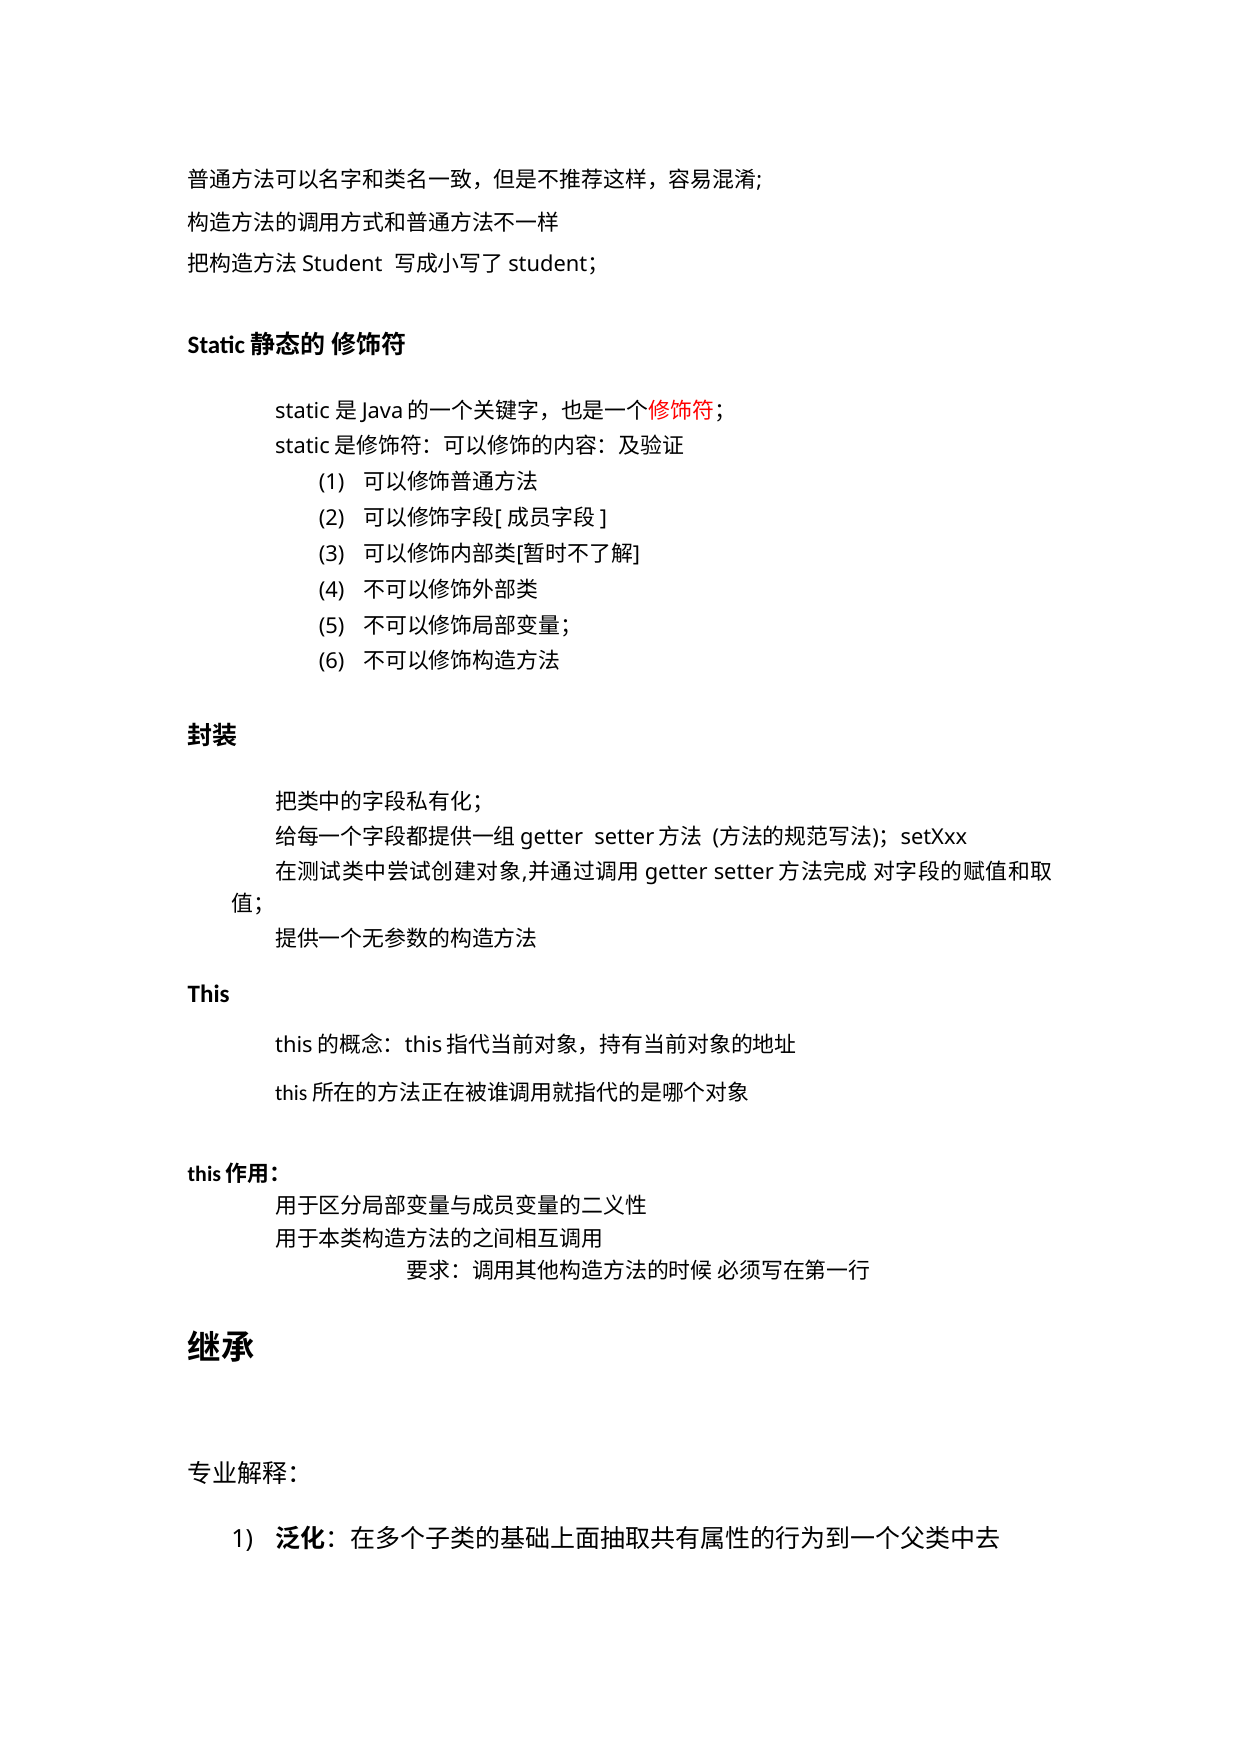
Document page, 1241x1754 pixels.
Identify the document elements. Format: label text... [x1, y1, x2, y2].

list 给每一个字段都提供一组getter setter方法 (方法的规范写法)；setXxx [275, 819, 1053, 851]
list 在测试类中尝试创建对象,并通过调用getter setter方法完成 对字段的赋值和取值； [231, 854, 1053, 917]
list this所在的方法正在被谁调用就指代的是哪个对象 [231, 1075, 1053, 1107]
subtitle This [187, 977, 1053, 1010]
subtitle 封装 [187, 701, 1053, 766]
list this的概念：this指代当前对象，持有当前对象的地址 [231, 1026, 1053, 1059]
list 专业解释： [187, 1439, 1053, 1504]
list 可以修饰内部类[暂时不了解] [319, 536, 1053, 568]
text 用于本类构造方法的之间相互调用 [231, 1221, 1053, 1253]
list 可以修饰普通方法 [319, 464, 1053, 497]
list static 是Java的一个关键字，也是一个修饰符； [231, 393, 1053, 425]
text 要求：调用其他构造方法的时候 必须写在第一行 [231, 1253, 1053, 1286]
subtitle Static 静态的 修饰符 [187, 310, 1053, 375]
subtitle 继承 [187, 1313, 1053, 1378]
list 不可以修饰外部类 [319, 572, 1053, 604]
text this作用： [187, 1156, 1053, 1188]
list 不可以修饰构造方法 [319, 643, 1053, 676]
list 泛化：在多个子类的基础上面抽取共有属性的行为到一个父类中去 [231, 1504, 1053, 1569]
list 不可以修饰局部变量； [319, 607, 1053, 640]
list 构造方法的调用方式和普通方法不一样 [187, 204, 1053, 237]
list static是修饰符：可以修饰的内容：及验证 [231, 428, 1053, 461]
list 把类中的字段私有化； [231, 784, 1053, 816]
list 把构造方法 Student 写成小写了 student； [187, 246, 1053, 278]
text 用于区分局部变量与成员变量的二义性 [231, 1188, 1053, 1221]
list 提供一个无参数的构造方法 [231, 921, 1053, 952]
list 普通方法可以名字和类名一致，但是不推荐这样，容易混淆; [187, 162, 1053, 194]
list 可以修饰字段[ 成员字段 ] [319, 500, 1053, 532]
